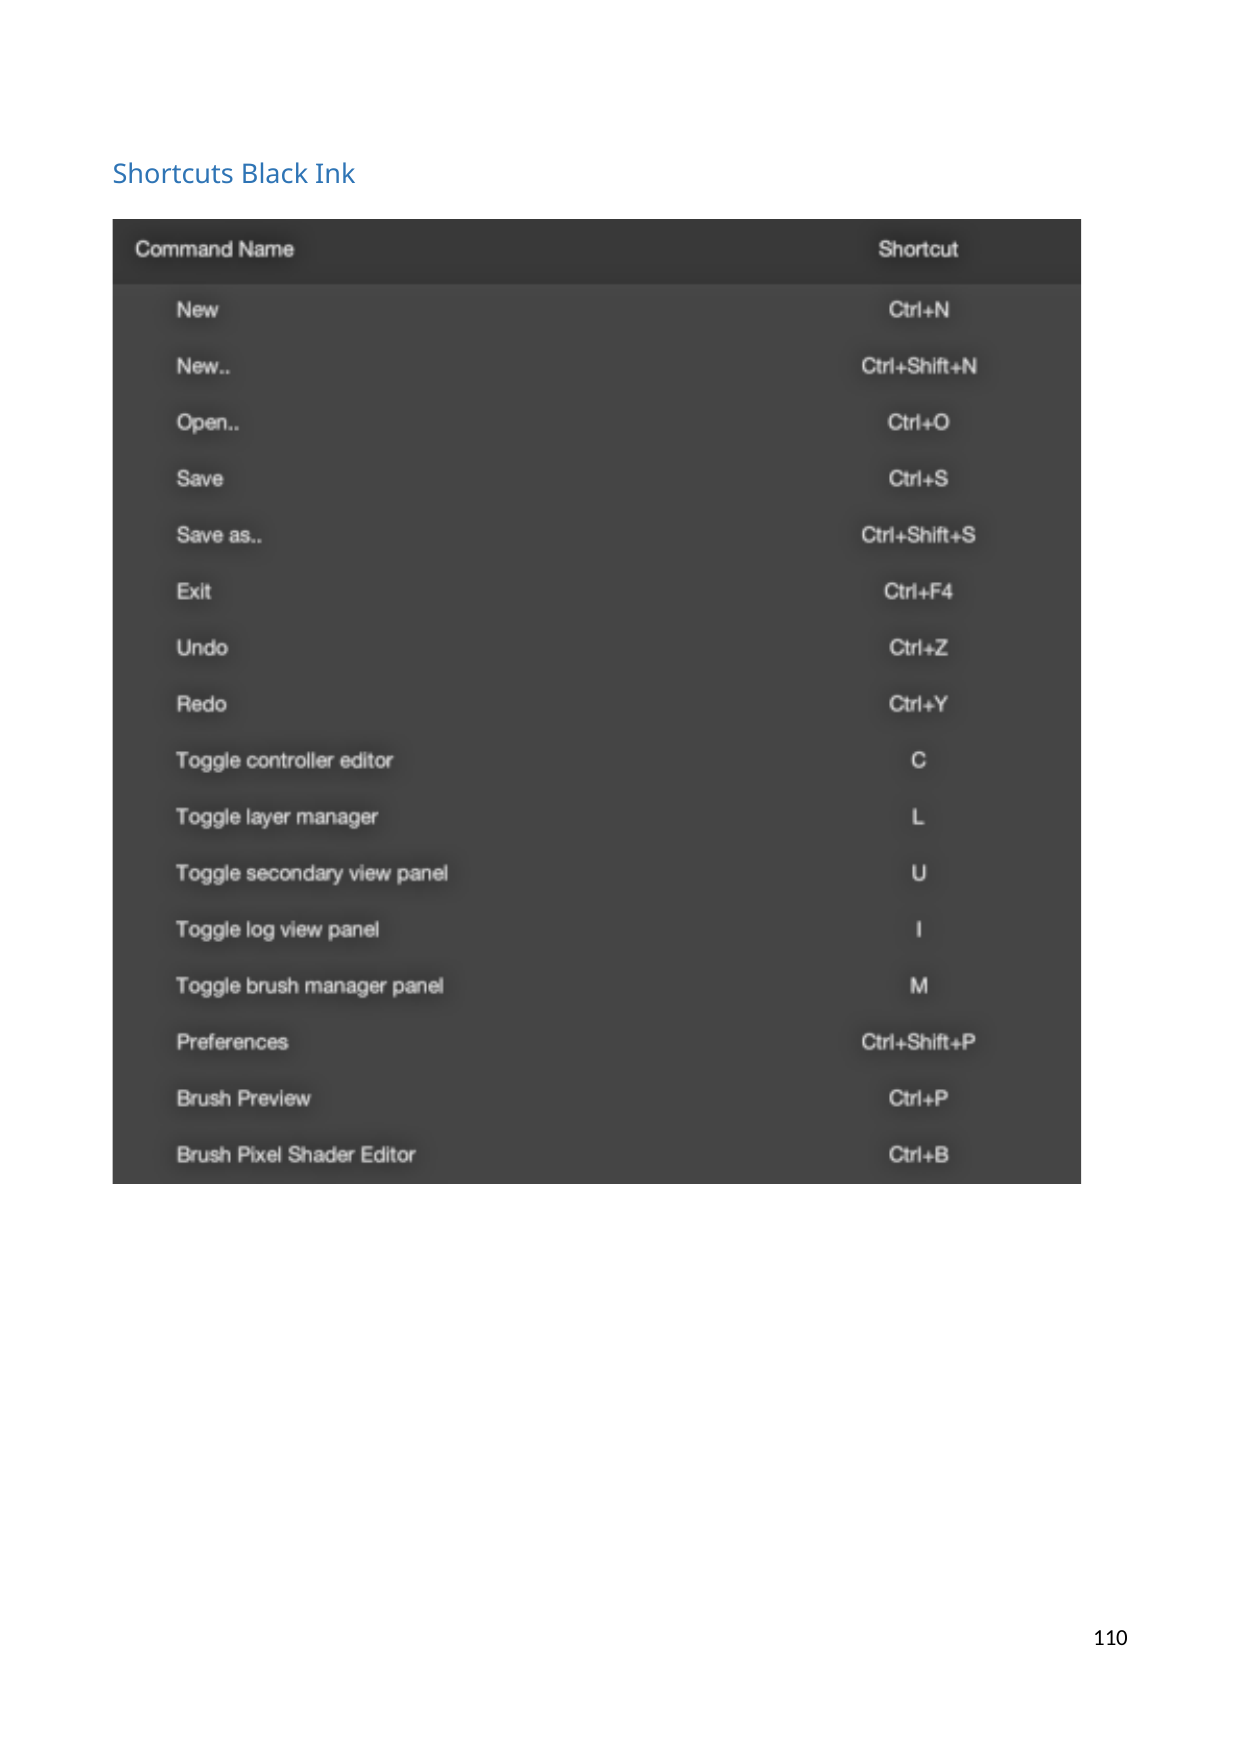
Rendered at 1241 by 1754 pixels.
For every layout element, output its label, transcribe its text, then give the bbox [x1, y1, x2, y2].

subtitle Shortcuts Black Ink [112, 154, 1128, 191]
picture [112, 219, 1082, 1184]
